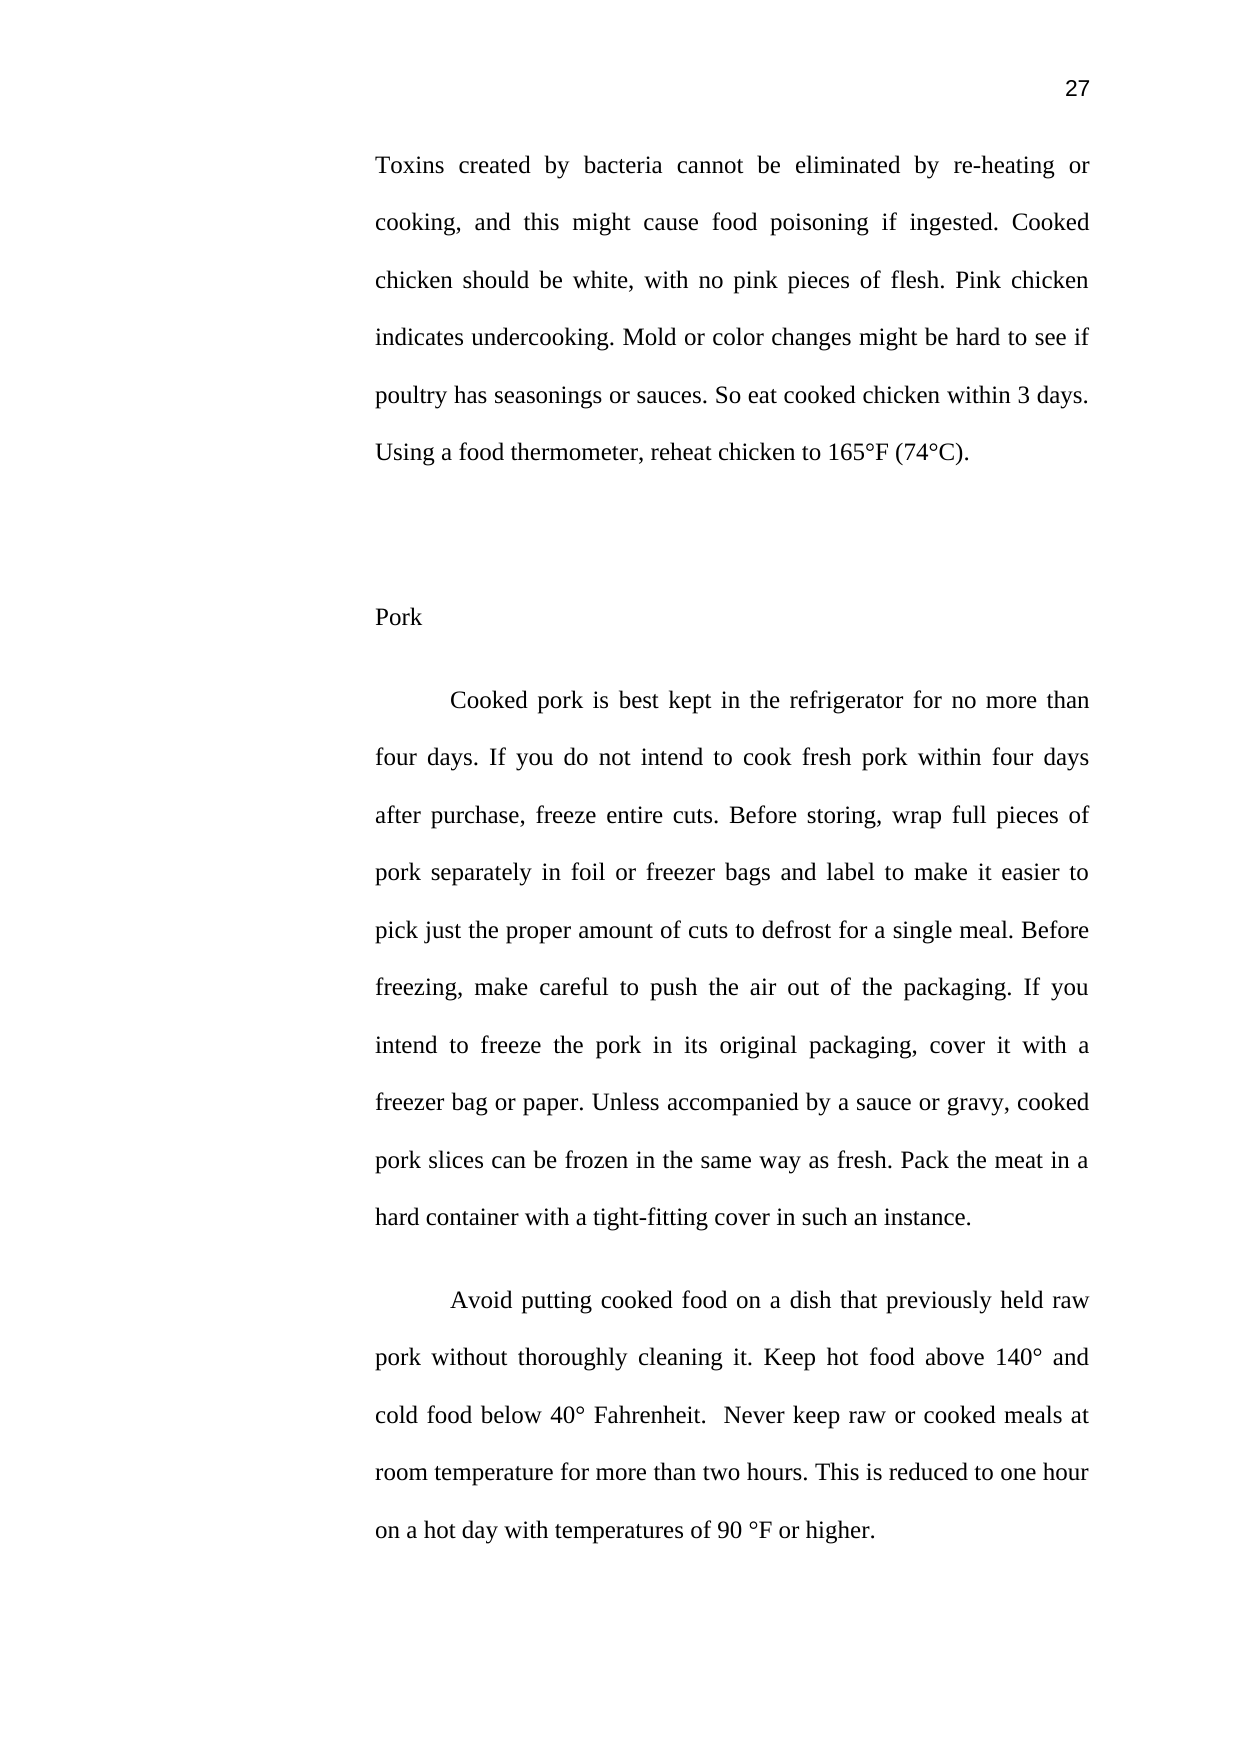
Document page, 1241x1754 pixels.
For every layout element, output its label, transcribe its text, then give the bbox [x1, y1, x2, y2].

text Cooked pork is best kept in the refrigerator for no more than four days. If you do not intend to cook fresh pork within four days after purchase, freeze entire cuts. Before storing, wrap full pieces of pork separately in foil or freezer bags and label to make it easier to pick just the proper amount of cuts to defrost for a single meal. Before freezing, make careful to push the air out of the packaging. If you intend to freeze the pork in its original packaging, cover it with a freezer bag or paper. Unless accompanied by a sauce or gravy, cooked pork slices can be frozen in the same way as fresh. Pack the meat in a hard container with a tight-fitting cover in such an instance. [375, 685, 1090, 1231]
text Avoid putting cooked food on a dish that previously held raw pork without thoroughly cleaning it. Keep hot food above 140° and cold food below 40° Fahrenheit. Never keep raw or cooked meals at room temperature for more than two hours. This is reduced to one hour on a hot day with temperatures of 90 °F or higher. [375, 1285, 1090, 1544]
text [375, 150, 1090, 466]
text Pork [375, 602, 1090, 631]
